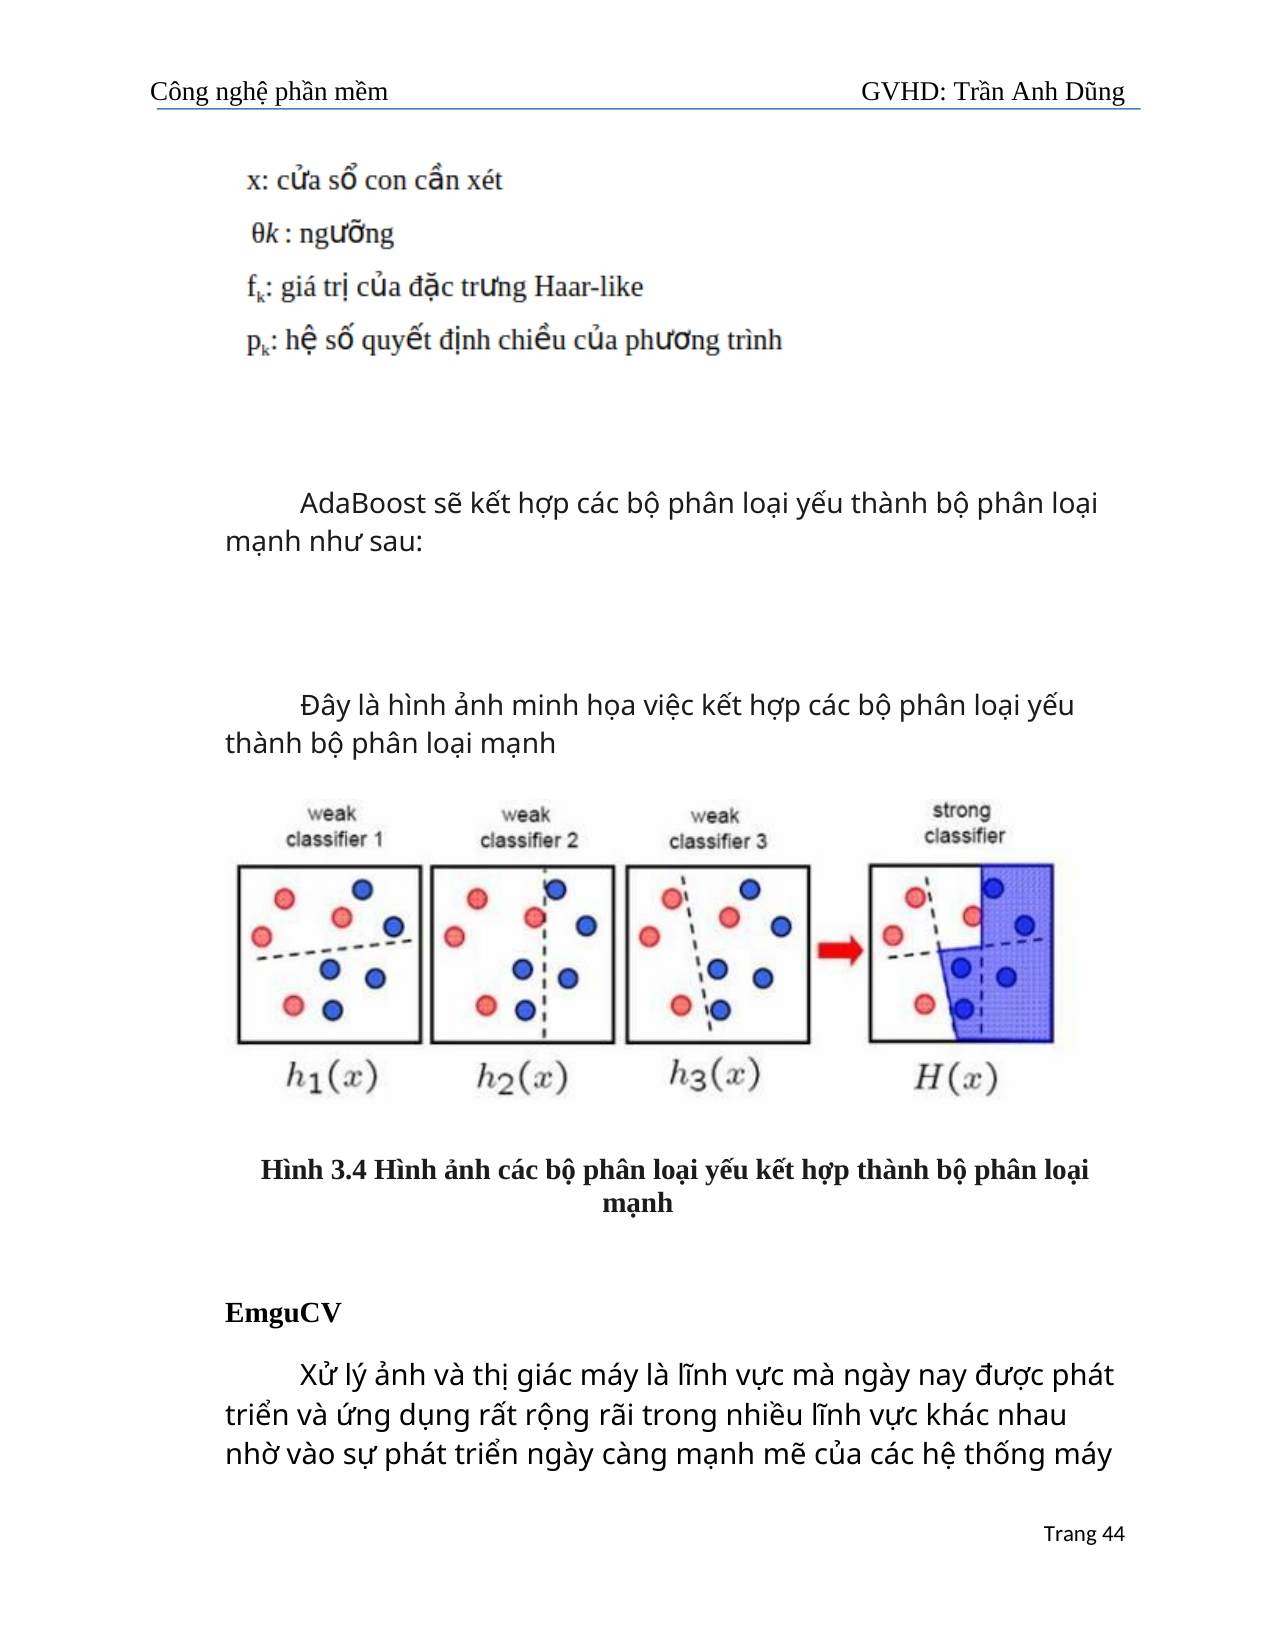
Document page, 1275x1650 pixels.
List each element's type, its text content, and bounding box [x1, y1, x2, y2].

text Đây là hình ảnh minh họa việc kết hợp các bộ phân loại yếu thành bộ phân loại mạnh [225, 685, 1125, 762]
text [225, 1354, 1125, 1473]
text Hình 3.4 Hình ảnh các bộ phân loại yếu kết hợp thành bộ phân loại mạnh [150, 1152, 1125, 1219]
text AdaBoost sẽ kết hợp các bộ phân loại yếu thành bộ phân loại mạnh như sau: [225, 483, 1125, 560]
picture [225, 150, 799, 370]
text EmguCV [150, 1295, 1125, 1328]
picture [225, 799, 1085, 1115]
